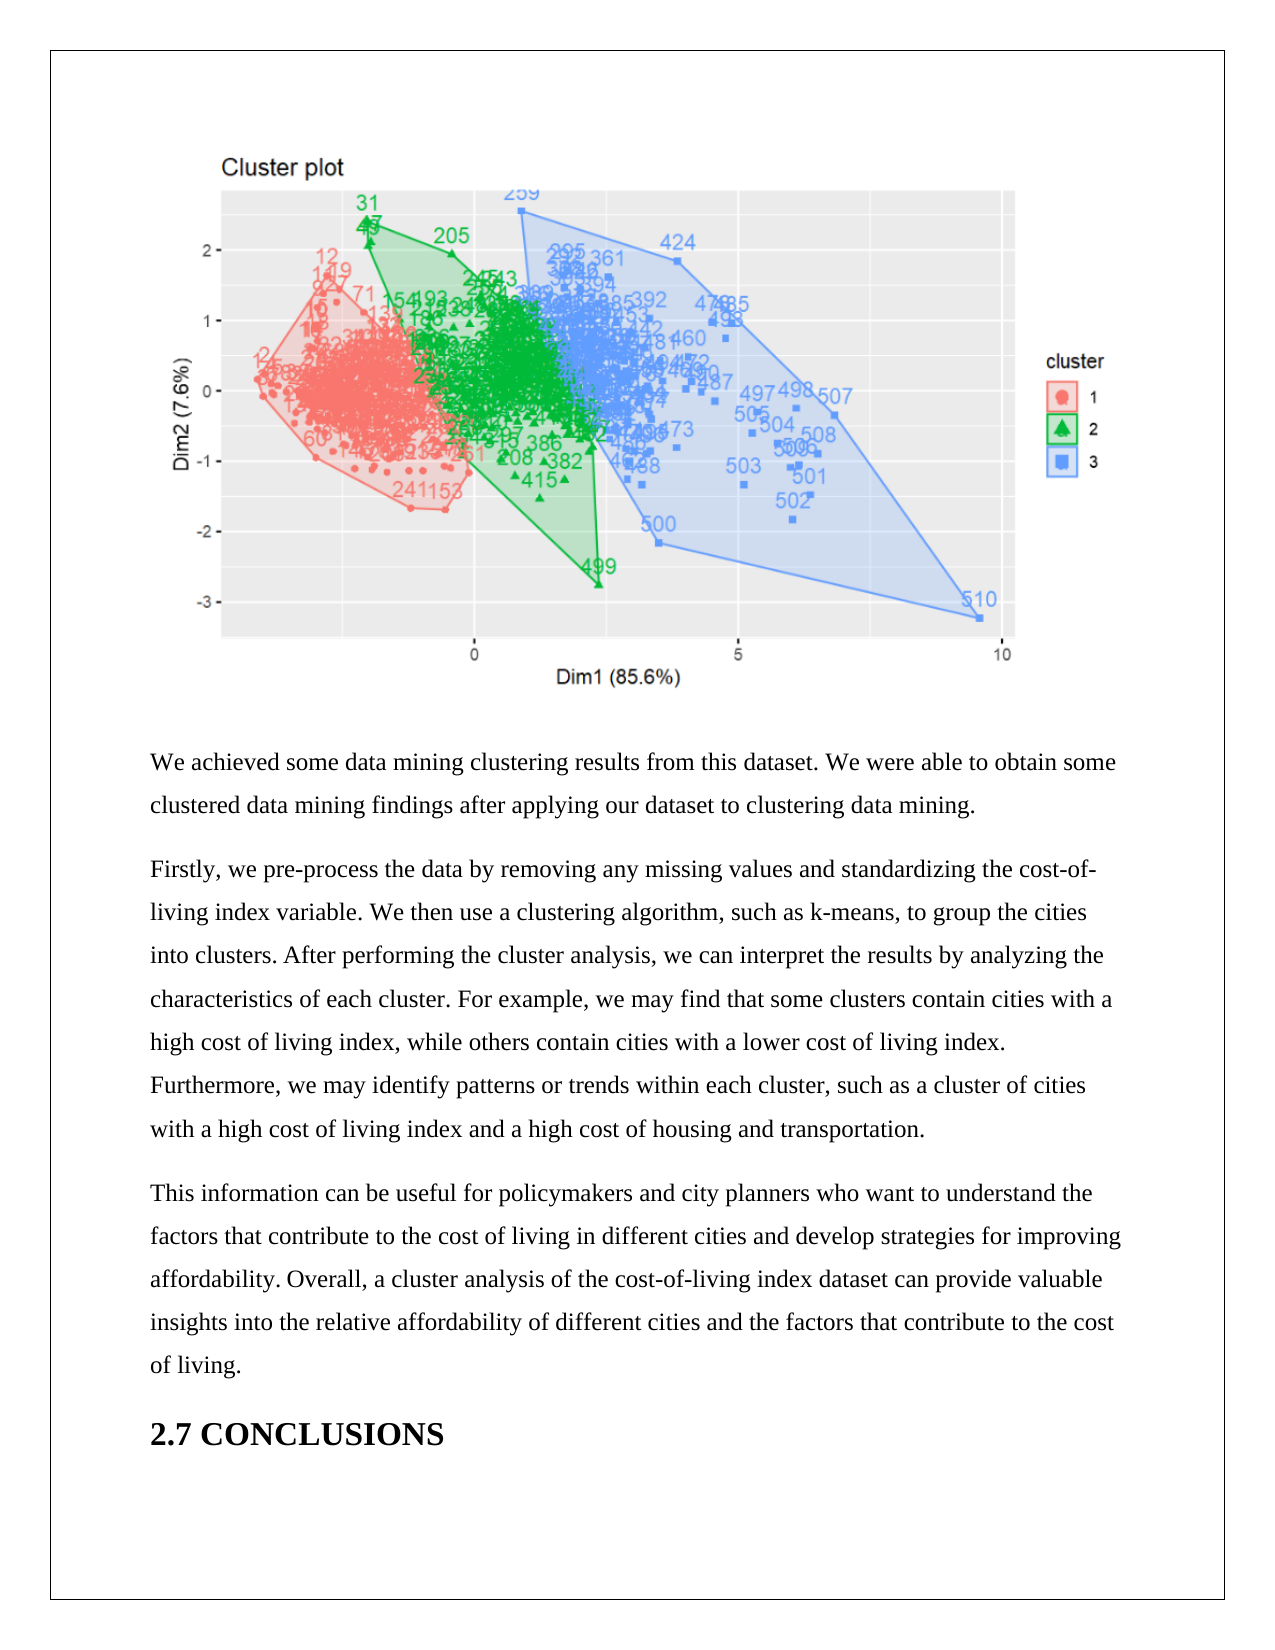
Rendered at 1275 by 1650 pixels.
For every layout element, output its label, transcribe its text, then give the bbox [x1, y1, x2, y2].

text This information can be useful for policymakers and city planners who want to understand the factors that contribute to the cost of living in different cities and develop strategies for improving affordability. Overall, a cluster analysis of the cost-of-living index dataset can provide valuable insights into the relative affordability of different cities and the factors that contribute to the cost of living. [150, 1178, 1125, 1379]
text Firstly, we pre-process the data by removing any missing values and standardizing the cost-of-living index variable. We then use a clustering algorithm, such as k-means, to group the cities into clusters. After performing the cluster analysis, we can interpret the results by analyzing the characteristics of each cluster. For example, we may find that some clusters contain cities with a high cost of living index, while others contain cities with a lower cost of living index. Furthermore, we may identify patterns or trends within each cluster, such as a cluster of cities with a high cost of living index and a high cost of housing and transportation. [150, 854, 1125, 1142]
text 2.7 CONCLUSIONS [150, 1414, 1125, 1453]
text We achieved some data mining clustering results from this dataset. We were able to obtain some clustered data mining findings after applying our dataset to clustering data mining. [150, 747, 1125, 819]
picture [150, 150, 1133, 713]
